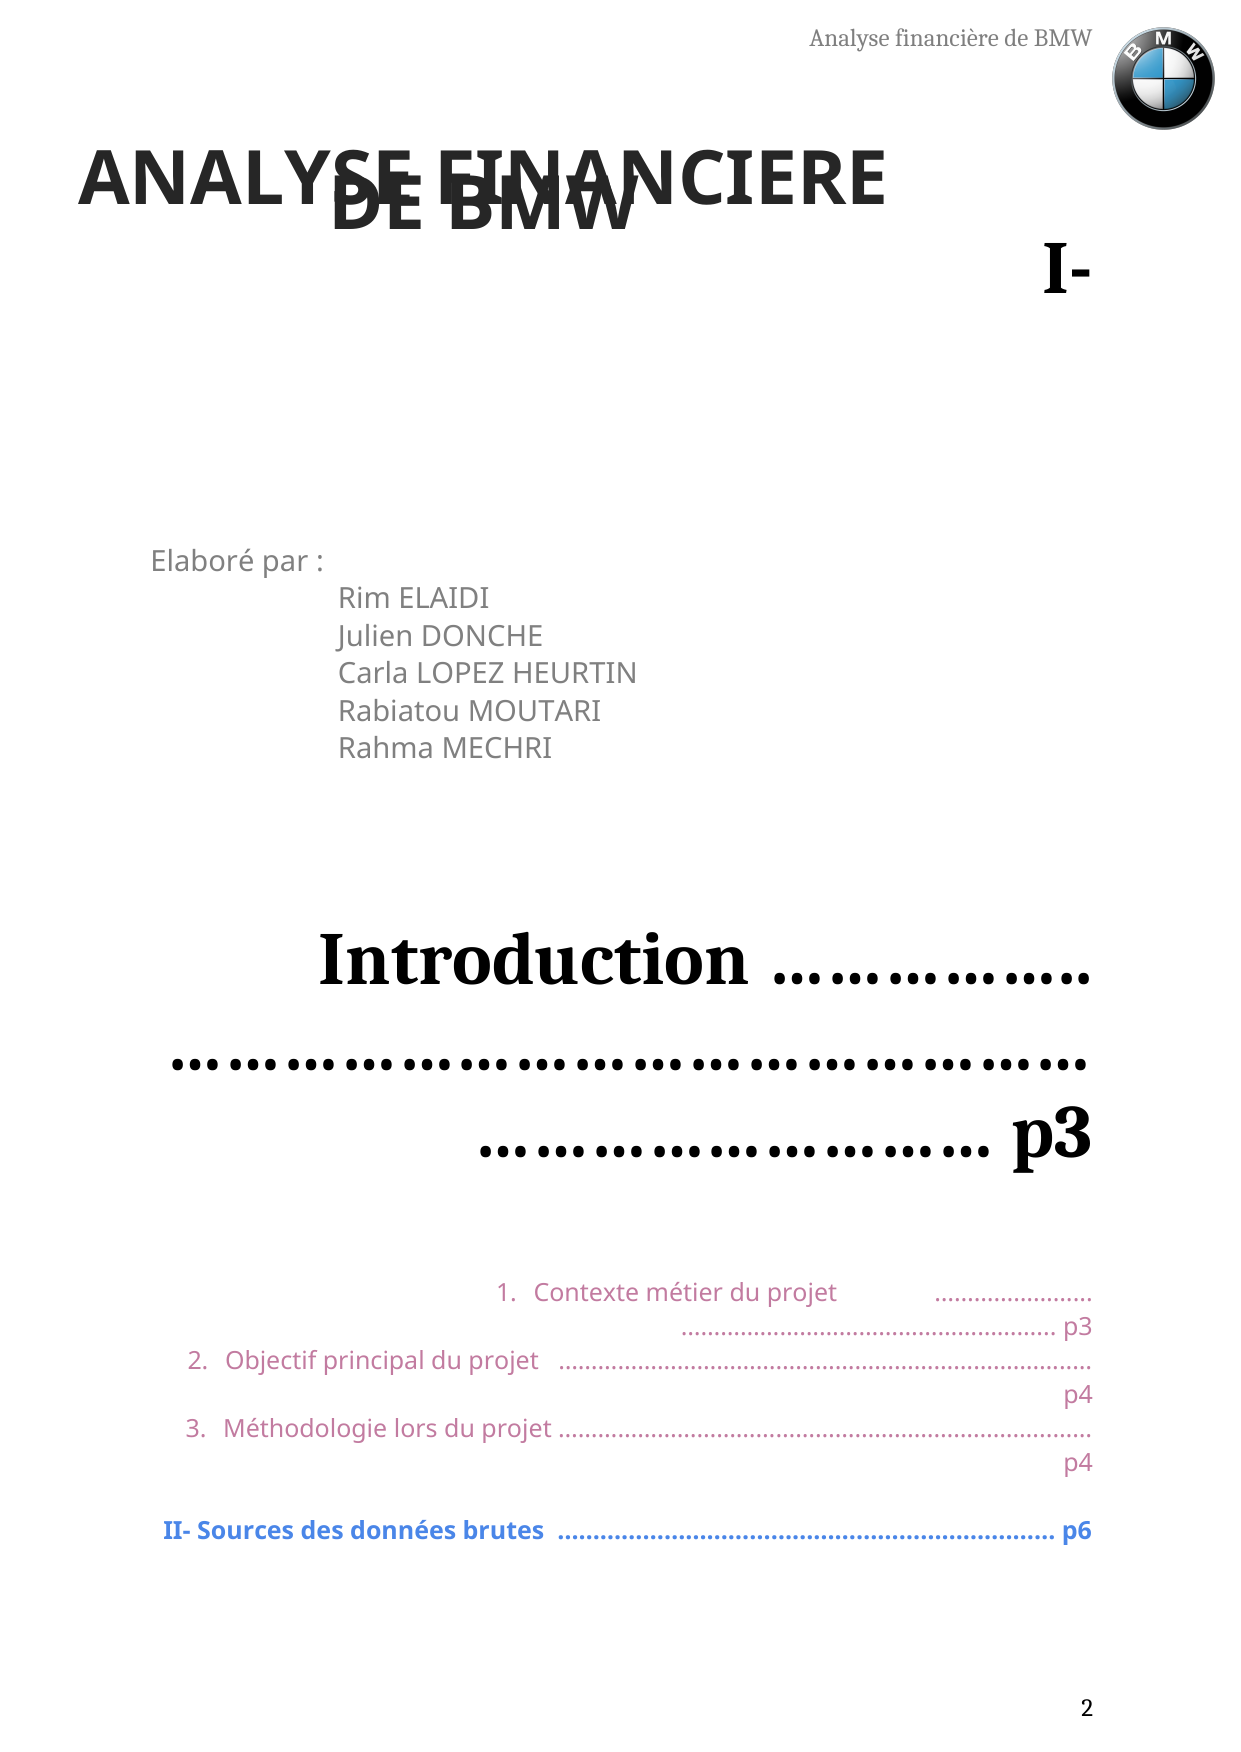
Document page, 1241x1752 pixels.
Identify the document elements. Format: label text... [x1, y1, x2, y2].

subtitle Méthodologie lors du projet ………………………………………………………………...…… p4 [185, 1411, 1093, 1479]
subtitle Objectif principal du projet …………………………………………………………………...… p4 [185, 1343, 1093, 1411]
subtitle Contexte métier du projet …………………...………………………………………………... p3 [185, 1274, 1093, 1343]
subtitle II- Sources des données brutes ……………………………………………………….…… p6 [148, 1513, 1093, 1547]
title I- Introduction ……………..………………………………………………………………… p3 [148, 226, 1093, 1262]
picture [1111, 26, 1216, 131]
